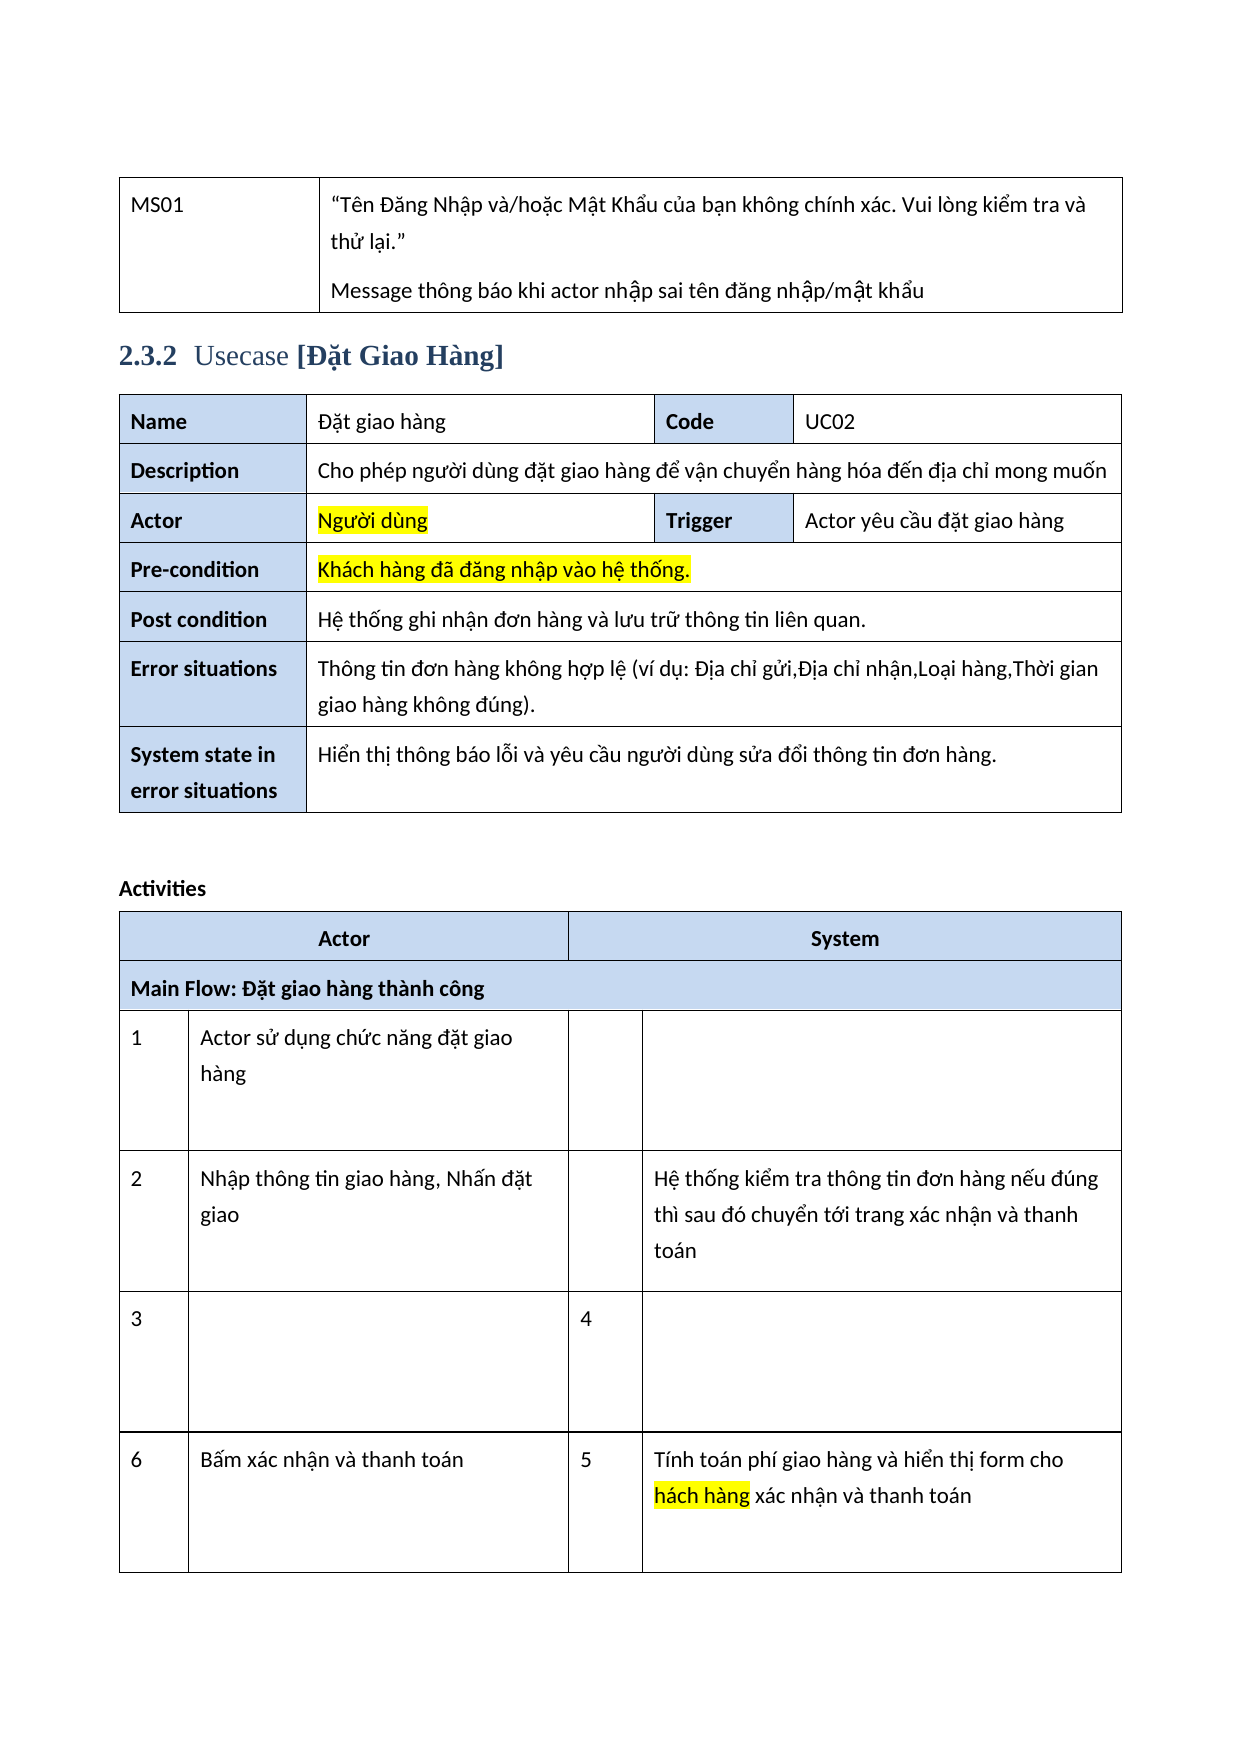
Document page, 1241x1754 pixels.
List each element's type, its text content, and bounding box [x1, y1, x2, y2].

subtitle Usecase [Đặt Giao Hàng] [118, 338, 1122, 371]
table_cell Pre-condition [120, 543, 306, 591]
table_cell [643, 1292, 1121, 1431]
table_header Đặt giao hàng [307, 395, 654, 443]
table_cell 4 [569, 1292, 642, 1431]
table_cell Trigger [655, 494, 793, 542]
table_cell Hiển thị thông báo lỗi và yêu cầu người dùng sửa đổi thông tin đơn hàng. [307, 727, 1121, 812]
table_cell Actor [120, 494, 306, 542]
table_cell Người dùng [307, 494, 654, 542]
table_cell Main Flow: Đặt giao hàng thành công [120, 961, 1121, 1009]
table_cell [189, 1433, 568, 1572]
table_cell 1 [120, 1011, 188, 1150]
table_header System [569, 912, 1121, 960]
table_cell 6 [120, 1433, 188, 1572]
table_cell Error situations [120, 642, 306, 726]
table_cell 5 [569, 1433, 642, 1572]
table_cell [189, 1292, 568, 1431]
text Activities [118, 874, 1122, 902]
table_cell Actor yêu cầu đặt giao hàng [794, 494, 1121, 542]
table_cell Hệ thống ghi nhận đơn hàng và lưu trữ thông tin liên quan. [307, 592, 1121, 641]
table_cell Description [120, 444, 306, 492]
table_header MS01 [120, 178, 319, 312]
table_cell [643, 1433, 1121, 1572]
table_cell 2 [120, 1151, 188, 1291]
table_header Actor [120, 912, 568, 960]
table_cell Hệ thống kiểm tra thông tin đơn hàng nếu đúng thì sau đó chuyển tới trang xác nhận và thanh toán [643, 1151, 1121, 1291]
table_header Name [120, 395, 306, 443]
table_cell Thông tin đơn hàng không hợp lệ (ví dụ: Địa chỉ gửi,Địa chỉ nhận,Loại hàng,Thời gian giao hàng không đúng). [307, 642, 1121, 726]
table_cell [569, 1011, 642, 1150]
table_cell Cho phép người dùng đặt giao hàng để vận chuyển hàng hóa đến địa chỉ mong muốn [307, 444, 1121, 492]
table_header UC02 [794, 395, 1121, 443]
table_cell [643, 1011, 1121, 1150]
table_cell Post condition [120, 592, 306, 641]
table_header “Tên Đăng Nhập và/hoặc Mật Khẩu của bạn không chính xác. Vui lòng kiểm tra và thử lại.” Message thông báo khi actor nhập sai tên đăng nhập/mật khẩu [320, 178, 1122, 312]
table_cell System state in error situations [120, 727, 306, 812]
table_cell 3 [120, 1292, 188, 1431]
table_cell Actor sử dụng chức năng đặt giao hàng [189, 1011, 568, 1150]
table_header Code [655, 395, 793, 443]
table_cell Khách hàng đã đăng nhập vào hệ thống. [307, 543, 1121, 591]
table_cell [569, 1151, 642, 1291]
table_cell Nhập thông tin giao hàng, Nhấn đặt giao [189, 1151, 568, 1291]
